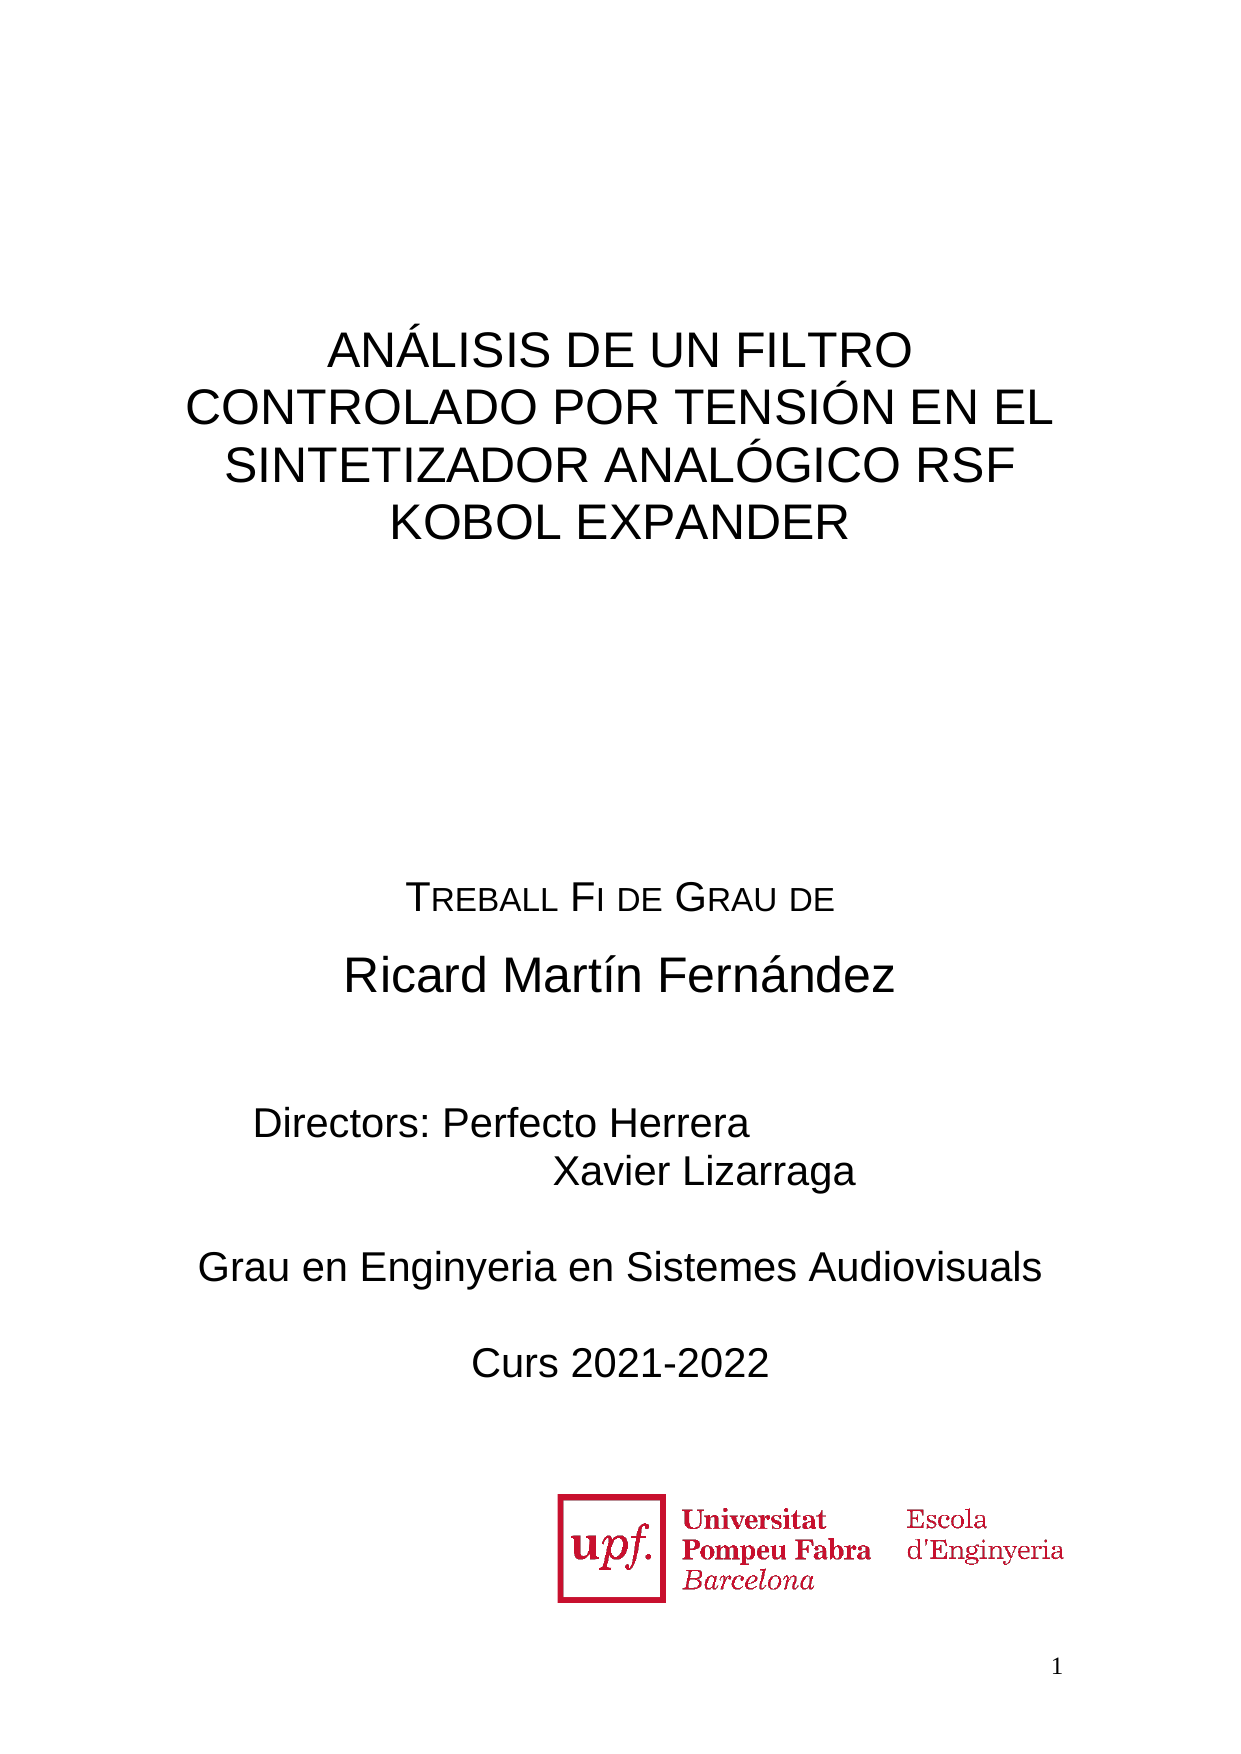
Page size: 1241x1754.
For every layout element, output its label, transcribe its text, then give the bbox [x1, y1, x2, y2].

text Ricard Martín Fernández [177, 945, 1063, 1003]
text Curs 2021-2022 [177, 1338, 1063, 1386]
text Directors: Perfecto Herrera [177, 1098, 1063, 1146]
text Grau en Enginyeria en Sistemes Audiovisuals [177, 1242, 1063, 1290]
text Xavier Lizarraga [177, 1146, 1063, 1194]
text Treball Fi de Grau de [177, 872, 1063, 920]
picture [557, 1494, 1064, 1603]
text ANÁLISIS DE UN FILTRO CONTROLADO POR TENSIÓN EN EL SINTETIZADOR ANALÓGICO RSF KOBOL EXPANDER [177, 320, 1063, 550]
